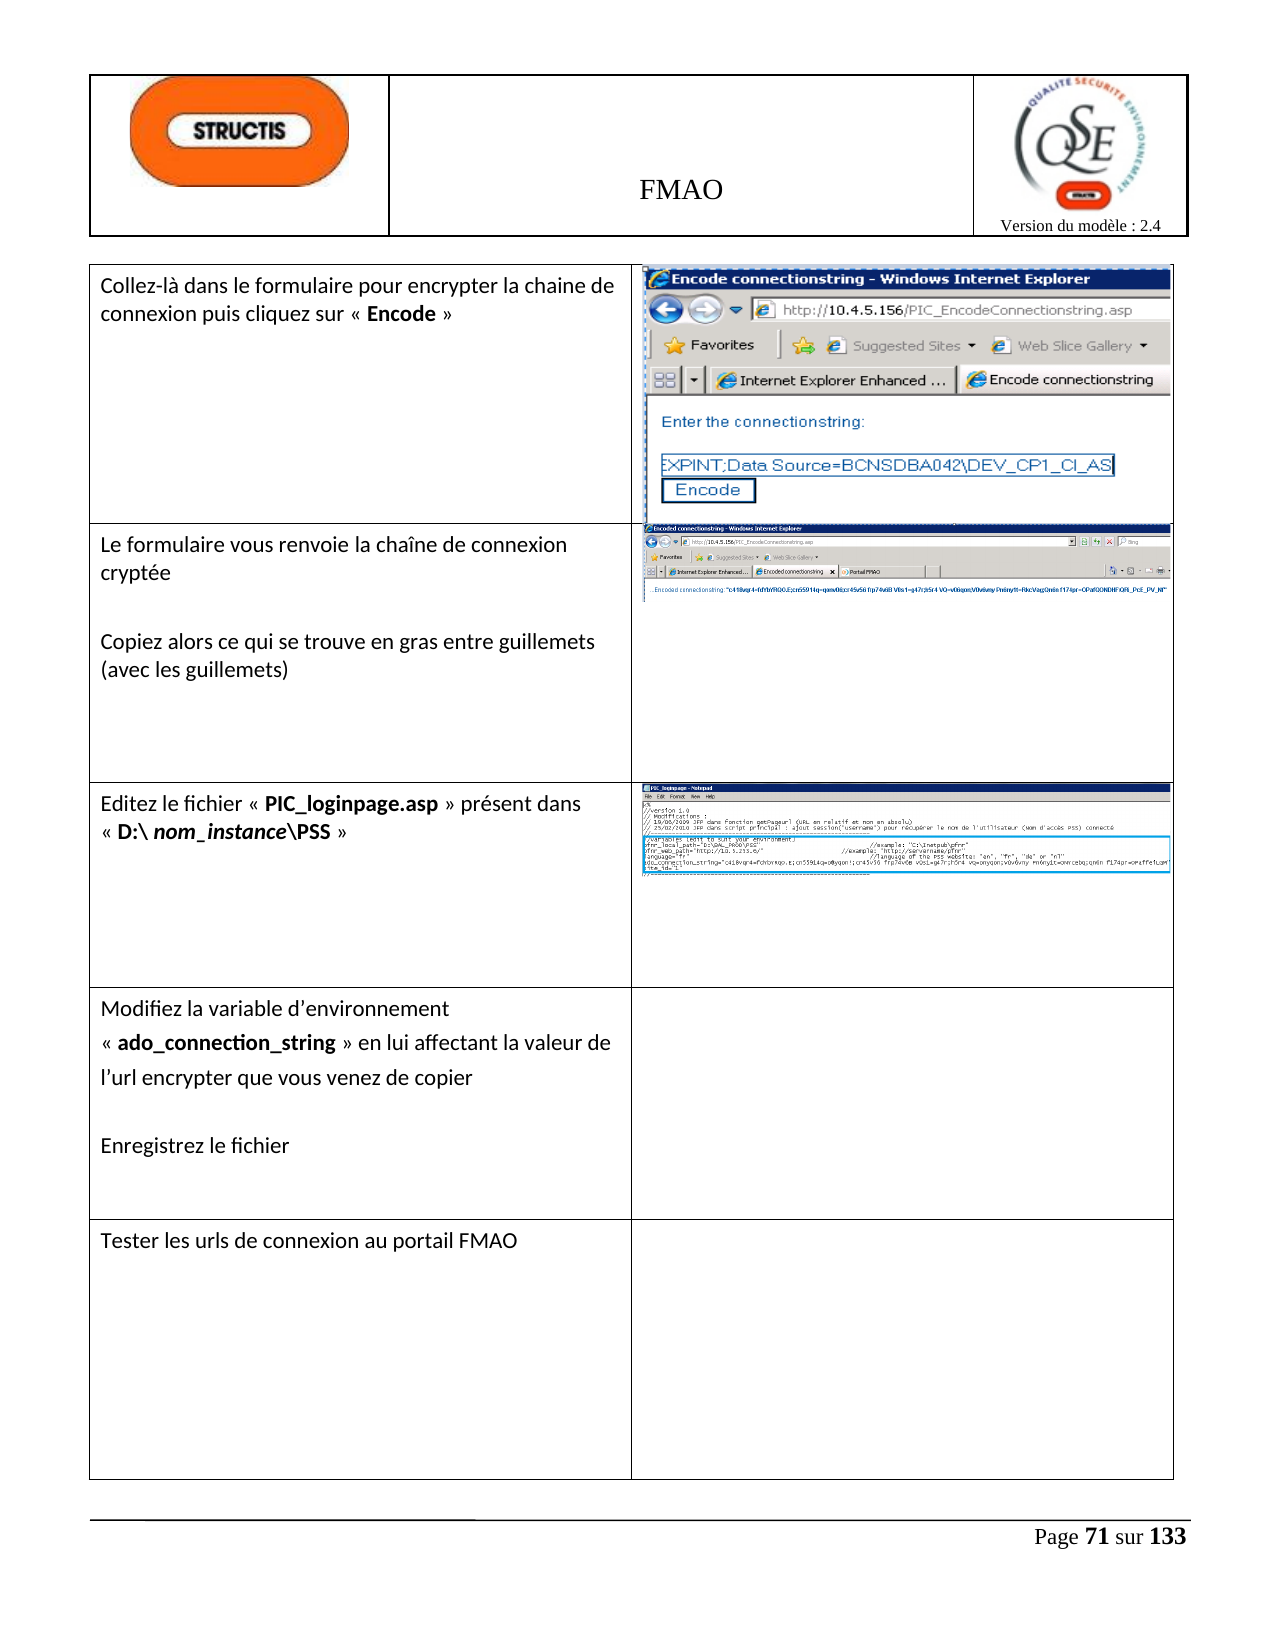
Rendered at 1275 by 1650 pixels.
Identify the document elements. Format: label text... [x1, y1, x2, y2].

picture [642, 264, 1171, 602]
table_cell [632, 783, 1173, 987]
table_cell Editez le fichier « PIC_loginpage.asp » présent dans « D:\ nom_instance\PSS » [90, 783, 631, 987]
table_cell Tester les urls de connexion au portail FMAO [90, 1220, 631, 1478]
table_cell Collez-là dans le formulaire pour encrypter la chaine de connexion puis cliquez sur « Encode » [90, 265, 631, 523]
table_cell [632, 988, 1173, 1219]
picture [646, 838, 1171, 870]
picture [129, 76, 349, 187]
table_cell [632, 1220, 1173, 1478]
table_cell Modifiez la variable d’environnement « ado_connection_string » en lui affectant la valeur de l’url encrypter que vous venez de copier Enregistrez le fichier [90, 988, 631, 1219]
table_cell Le formulaire vous renvoie la chaîne de connexion cryptée Copiez alors ce qui se trouve en gras entre guillemets (avec les guillemets) [90, 524, 631, 782]
picture [642, 783, 1171, 835]
picture [1010, 76, 1151, 216]
table_cell [632, 524, 1173, 782]
table_cell [632, 265, 642, 523]
